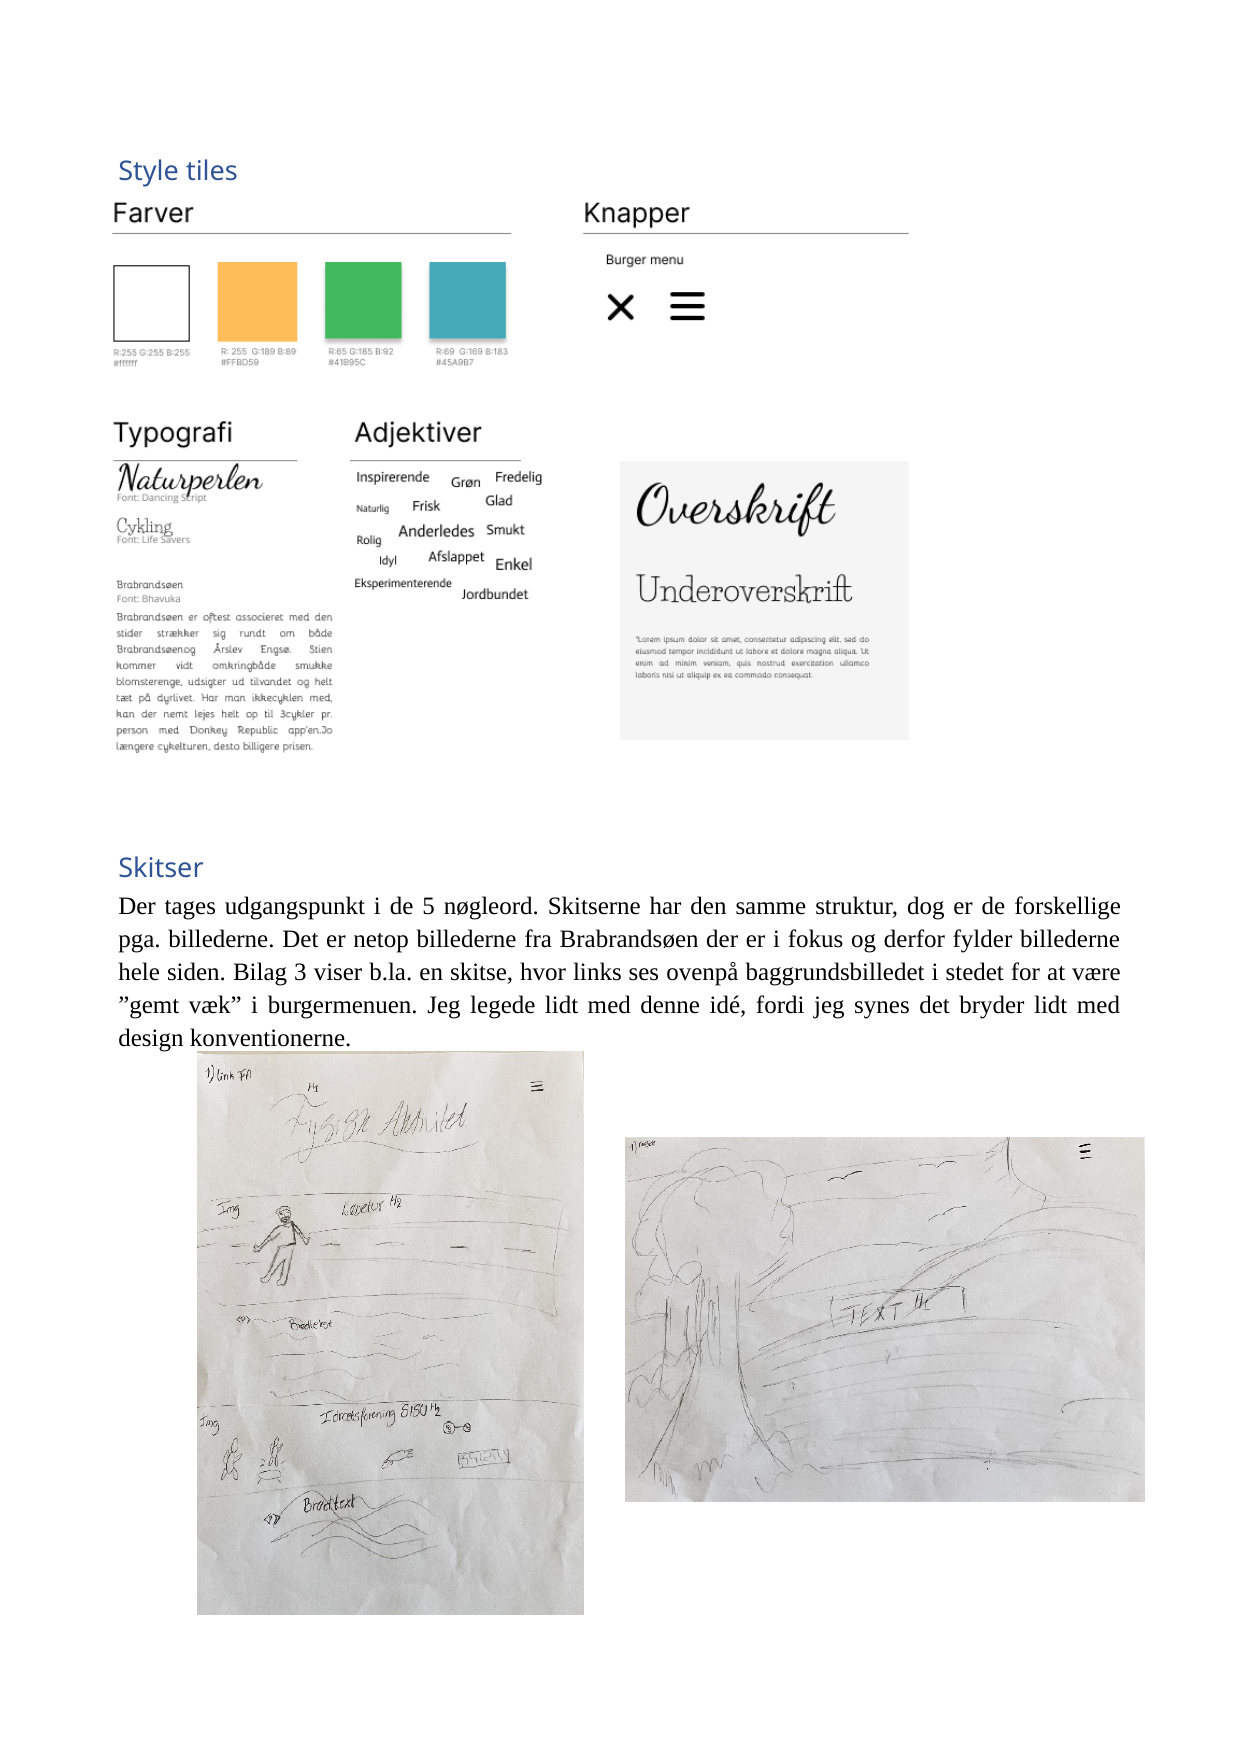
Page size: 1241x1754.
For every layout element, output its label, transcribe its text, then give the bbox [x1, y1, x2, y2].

text Der tages udgangspunkt i de 5 nøgleord. Skitserne har den samme struktur, dog er de forskellige pga. billederne. Det er netop billederne fra Brabrandsøen der er i fokus og derfor fylder billederne hele siden. Bilag 3 viser b.la. en skitse, hvor links ses ovenpå baggrundsbilledet i stedet for at være ”gemt væk” i burgermenuen. Jeg legede lidt med denne idé, fordi jeg synes det bryder lidt med design konventionerne. [118, 891, 1122, 1052]
picture [197, 1051, 584, 1615]
picture [625, 1137, 1145, 1502]
subtitle Style tiles [118, 152, 1122, 189]
subtitle Skitser [118, 849, 1122, 886]
picture [107, 192, 909, 754]
